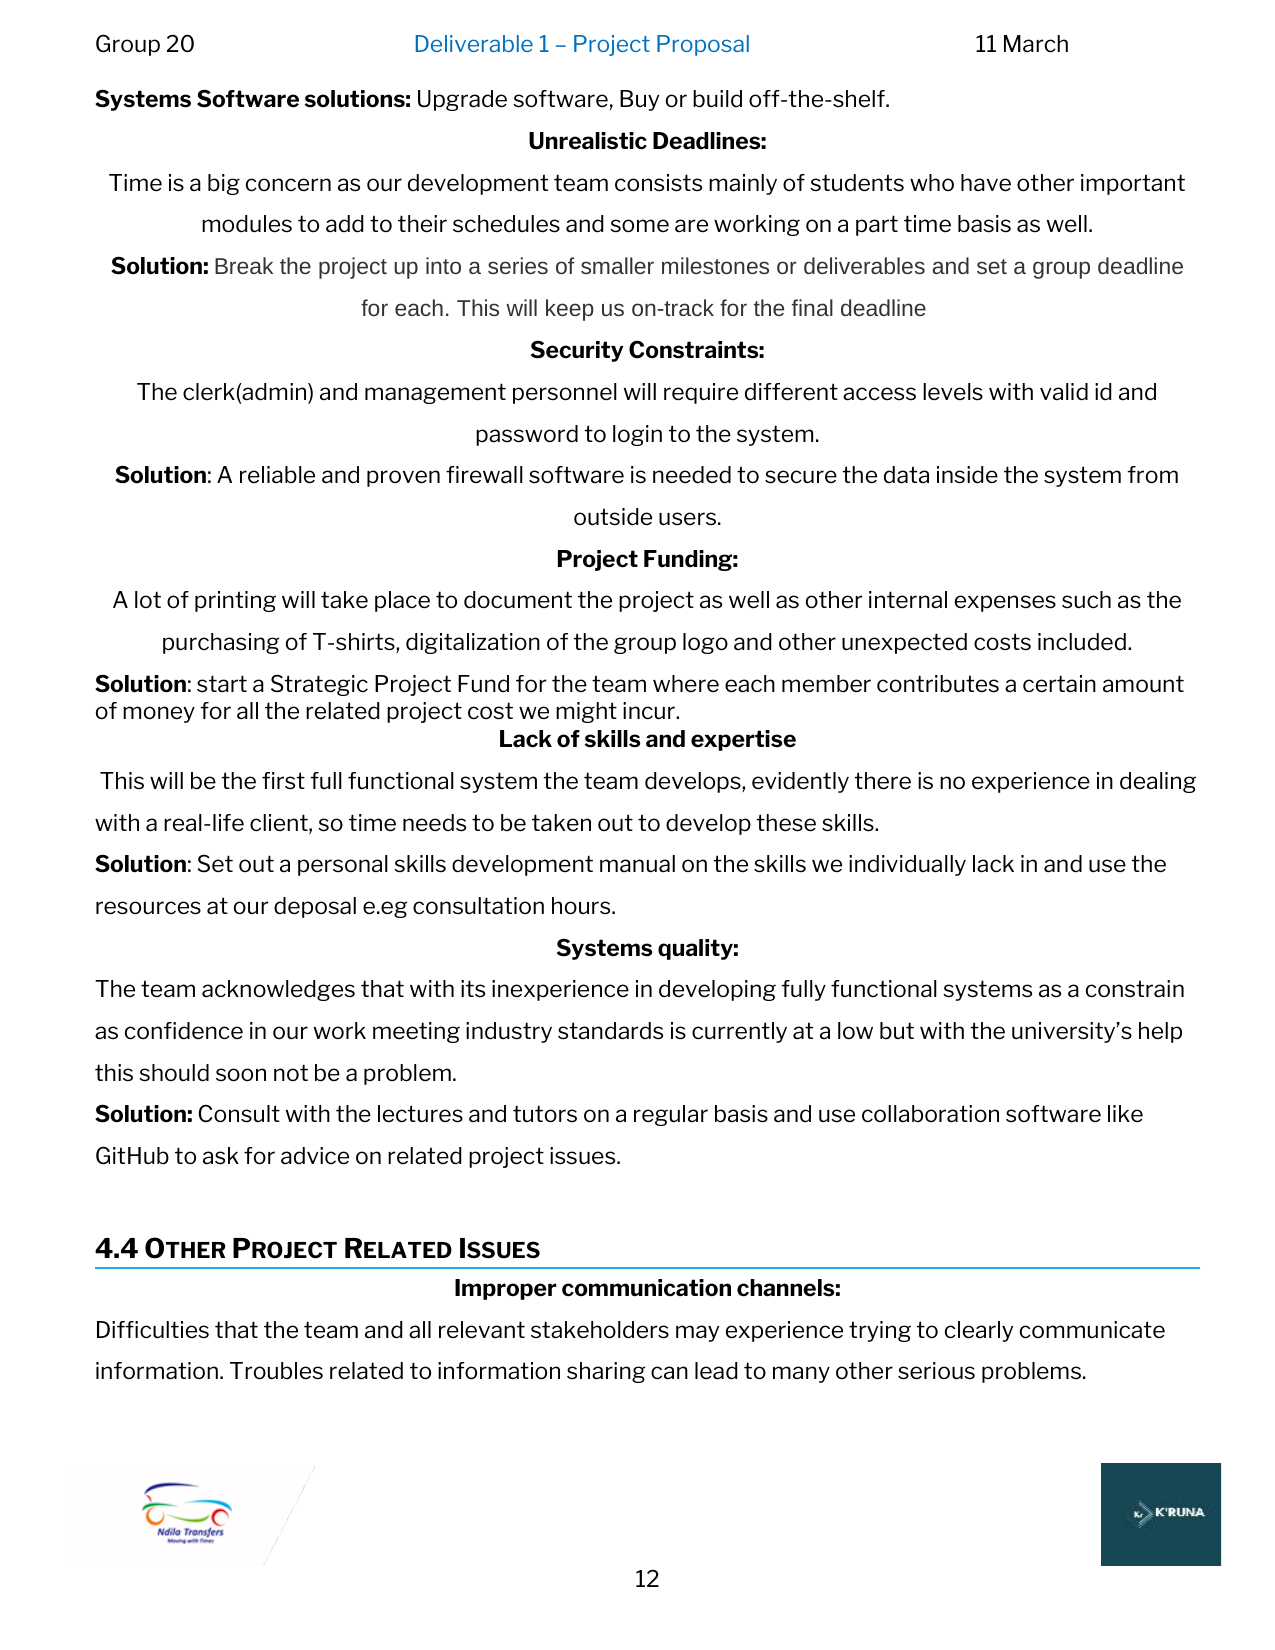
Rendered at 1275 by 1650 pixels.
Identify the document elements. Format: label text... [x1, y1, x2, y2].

text Improper communication channels: [94, 1274, 1200, 1302]
picture [1101, 1463, 1222, 1566]
text Difficulties that the team and all relevant stakeholders may experience trying to clearly communicate information. Troubles related to information sharing can lead to many other serious problems. [94, 1316, 1200, 1385]
text Systems quality: [94, 934, 1200, 962]
text Solution: A reliable and proven firewall software is needed to secure the data inside the system from outside users. [94, 461, 1200, 531]
text The clerk(admin) and management personnel will require different access levels with valid id and password to login to the system. [94, 378, 1200, 448]
text This will be the first full functional system the team develops, evidently there is no experience in dealing with a real-life client, so time needs to be taken out to develop these skills. [94, 767, 1200, 837]
text Solution: start a Strategic Project Fund for the team where each member contributes a certain amount of money for all the related project cost we might incur. [94, 670, 1200, 725]
text Solution: Consult with the lectures and tutors on a regular basis and use collaboration software like GitHub to ask for advice on related project issues. [94, 1100, 1200, 1170]
text Unrealistic Deadlines: [94, 127, 1200, 155]
text The team acknowledges that with its inexperience in developing fully functional systems as a constrain as confidence in our work meeting industry standards is currently at a low but with the university’s help this should soon not be a problem. [94, 975, 1200, 1087]
text Systems Software solutions: Upgrade software, Buy or build off-the-shelf. [94, 86, 1200, 113]
text Lack of skills and expertise [94, 725, 1200, 753]
picture [69, 1464, 316, 1566]
text Solution: Set out a personal skills development manual on the skills we individually lack in and use the resources at our deposal e.eg consultation hours. [94, 850, 1200, 920]
text Security Constraints: [94, 336, 1200, 364]
text Project Funding: [94, 545, 1200, 573]
text Time is a big concern as our development team consists mainly of students who have other important modules to add to their schedules and some are working on a part time basis as well. [94, 169, 1200, 238]
text A lot of printing will take place to document the project as well as other internal expenses such as the purchasing of T-shirts, digitalization of the group logo and other unexpected costs included. [94, 586, 1200, 656]
text Solution: Break the project up into a series of smaller milestones or deliverables and set a group deadline for each. This will keep us on-track for the final deadline [94, 252, 1200, 322]
subtitle 4.4 Other Project Related Issues [94, 1232, 1200, 1269]
